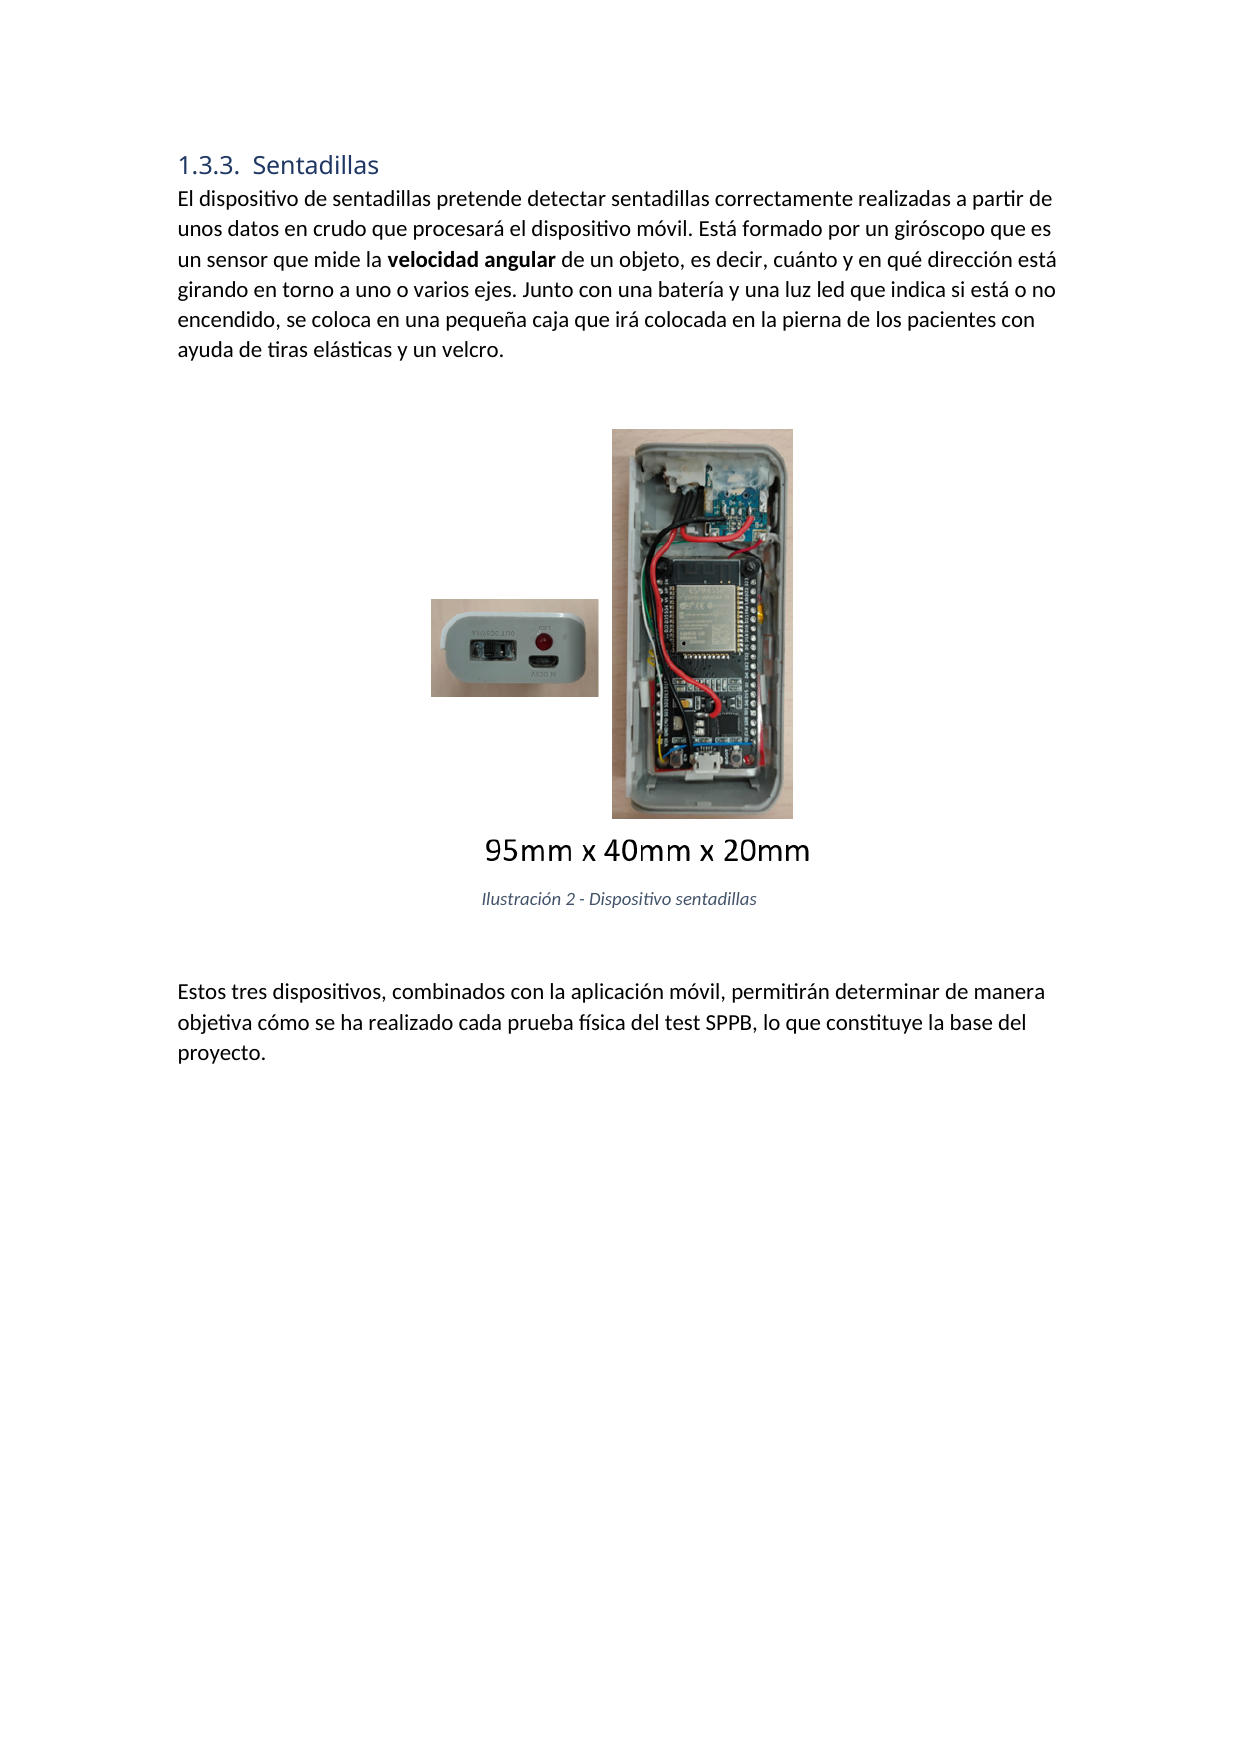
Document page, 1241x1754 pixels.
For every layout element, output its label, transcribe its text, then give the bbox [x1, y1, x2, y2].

text Ilustración - Dispositivo sentadillas [177, 887, 1063, 910]
picture [413, 429, 827, 868]
text El dispositivo de sentadillas pretende detectar sentadillas correctamente realizadas a partir de unos datos en crudo que procesará el dispositivo móvil. Está formado por un giróscopo que es un sensor que mide la velocidad angular de un objeto, es decir, cuánto y en qué dirección está girando en torno a uno o varios ejes. Junto con una batería y una luz led que indica si está o no encendido, se coloca en una pequeña caja que irá colocada en la pierna de los pacientes con ayuda de tiras elásticas y un velcro. [177, 184, 1063, 363]
subtitle Sentadillas [177, 148, 1063, 182]
text Estos tres dispositivos, combinados con la aplicación móvil, permitirán determinar de manera objetiva cómo se ha realizado cada prueba física del test SPPB, lo que constituye la base del proyecto. [177, 977, 1063, 1066]
